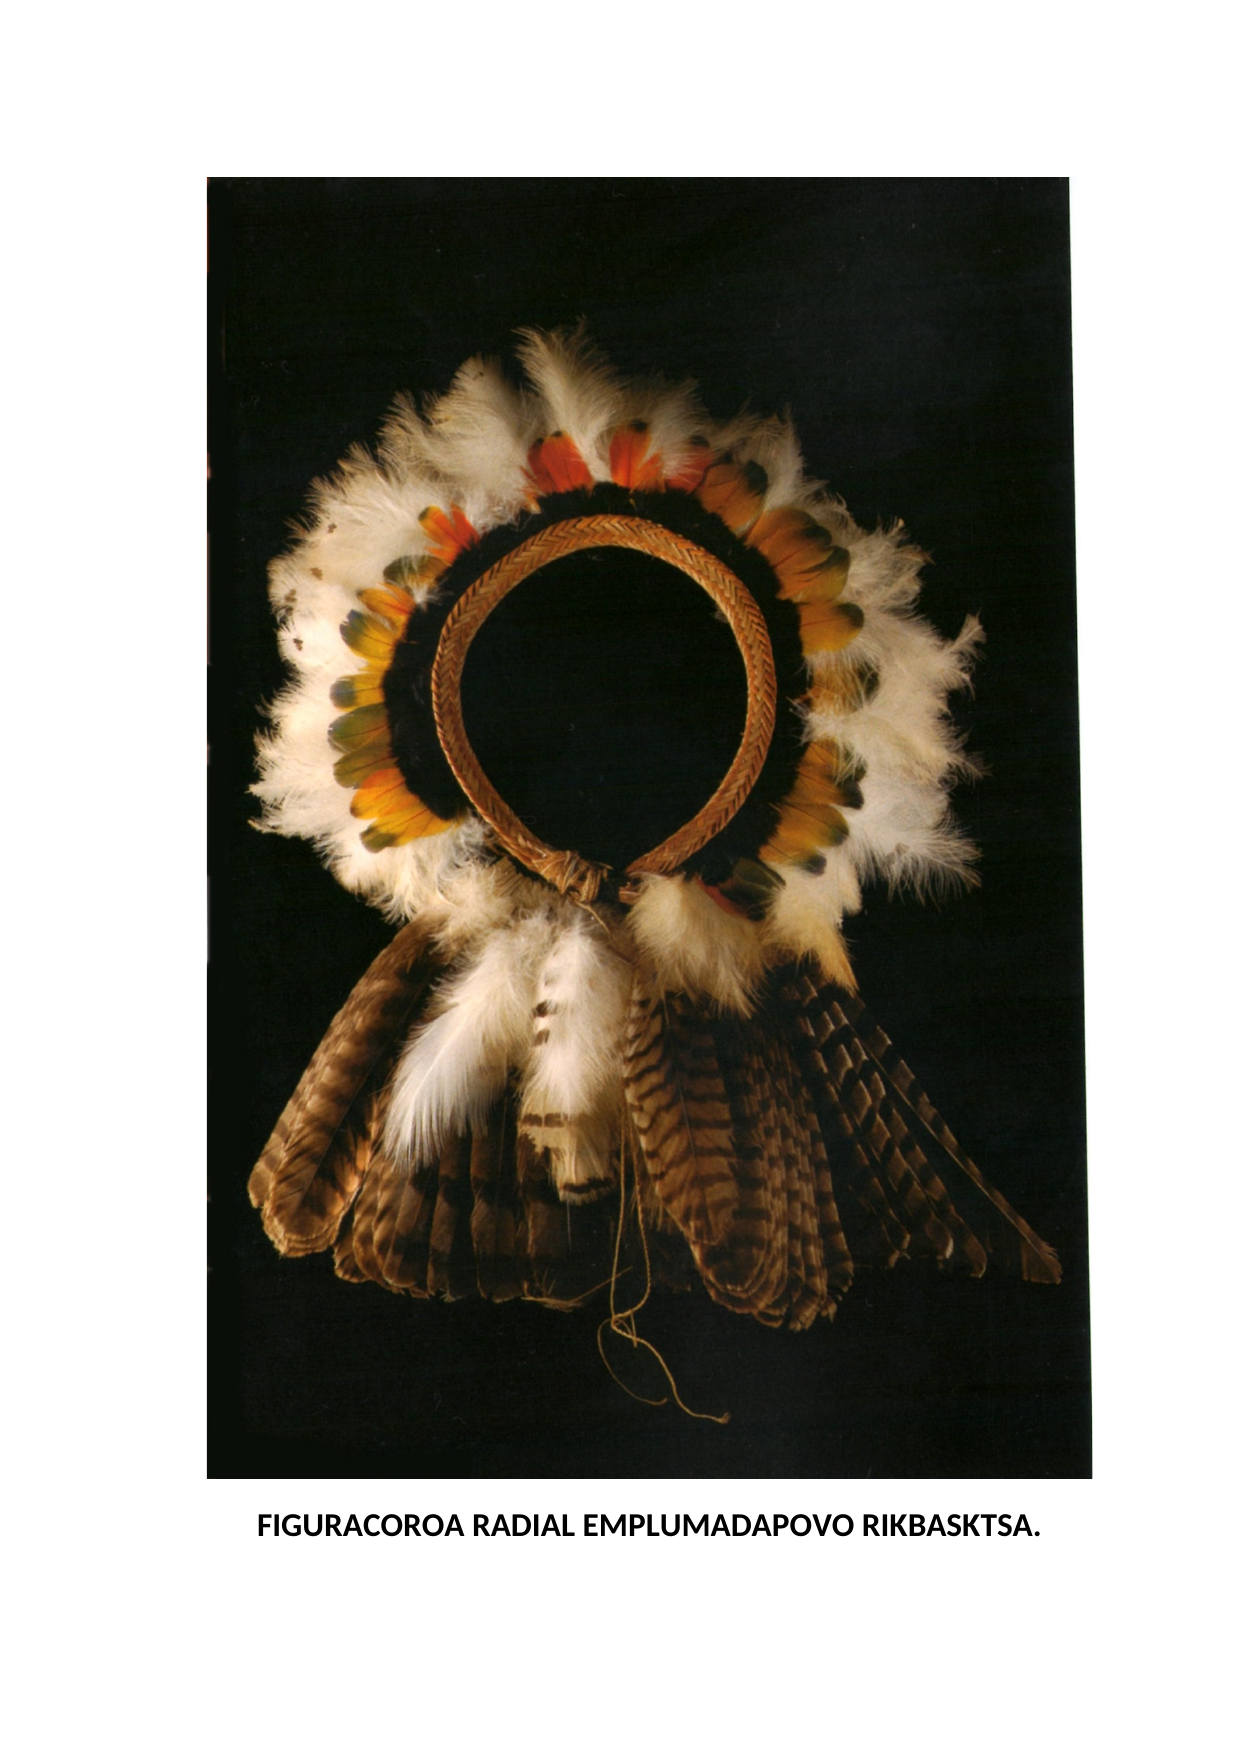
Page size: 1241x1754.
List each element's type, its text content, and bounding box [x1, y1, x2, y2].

text FIGURACOROA RADIAL EMPLUMADAPOVO RIKBASKTSA. [177, 1504, 1122, 1544]
picture [206, 177, 1093, 1479]
